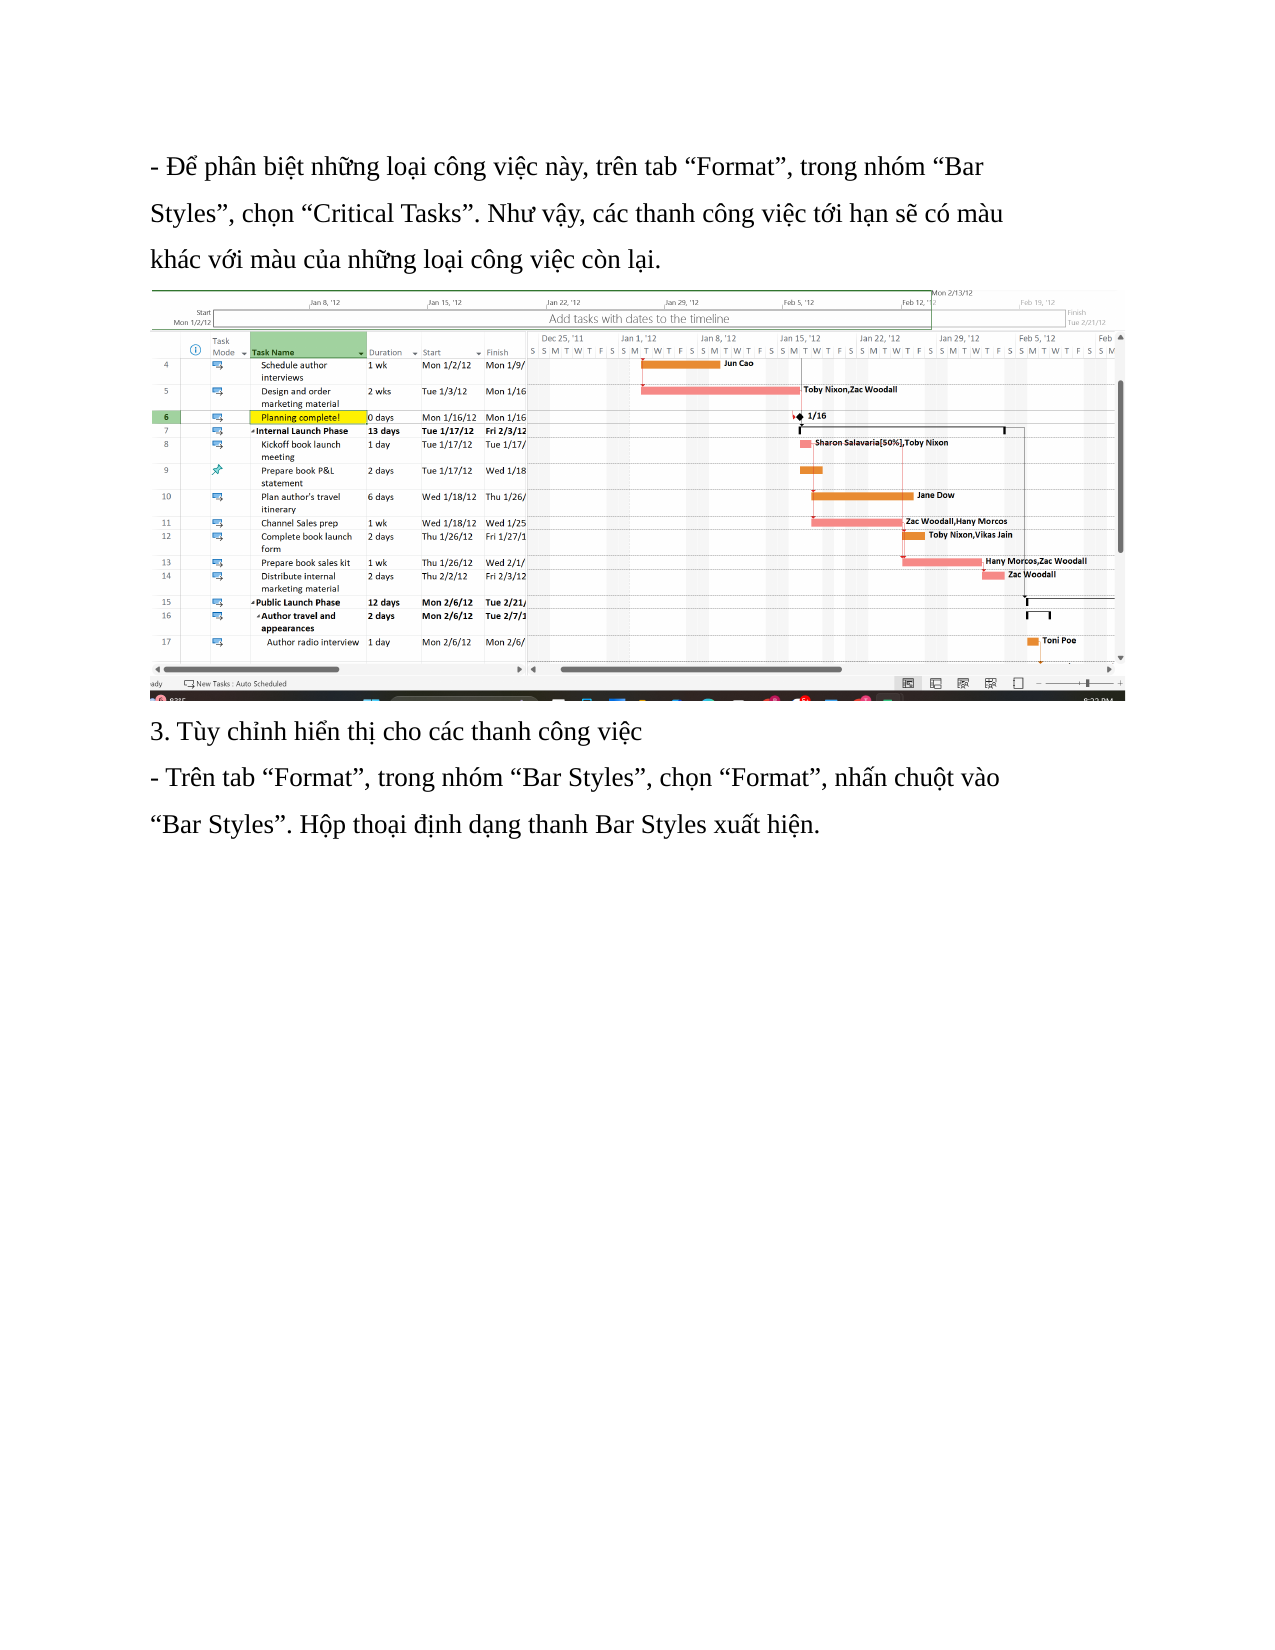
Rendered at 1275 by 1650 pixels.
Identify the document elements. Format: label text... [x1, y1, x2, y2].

text khác với màu của những loại công việc còn lại. [150, 243, 1125, 274]
text “Bar Styles”. Hộp thoại định dạng thanh Bar Styles xuất hiện. [150, 808, 1125, 839]
text - Trên tab “Format”, trong nhóm “Bar Styles”, chọn “Format”, nhấn chuột vào [150, 761, 1125, 792]
text 3. Tùy chỉnh hiển thị cho các thanh công việc [150, 715, 1125, 746]
text Styles”, chọn “Critical Tasks”. Như vậy, các thanh công việc tới hạn sẽ có màu [150, 197, 1125, 228]
text - Để phân biệt những loại công việc này, trên tab “Format”, trong nhóm “Bar [150, 150, 1125, 181]
picture [150, 290, 1125, 701]
